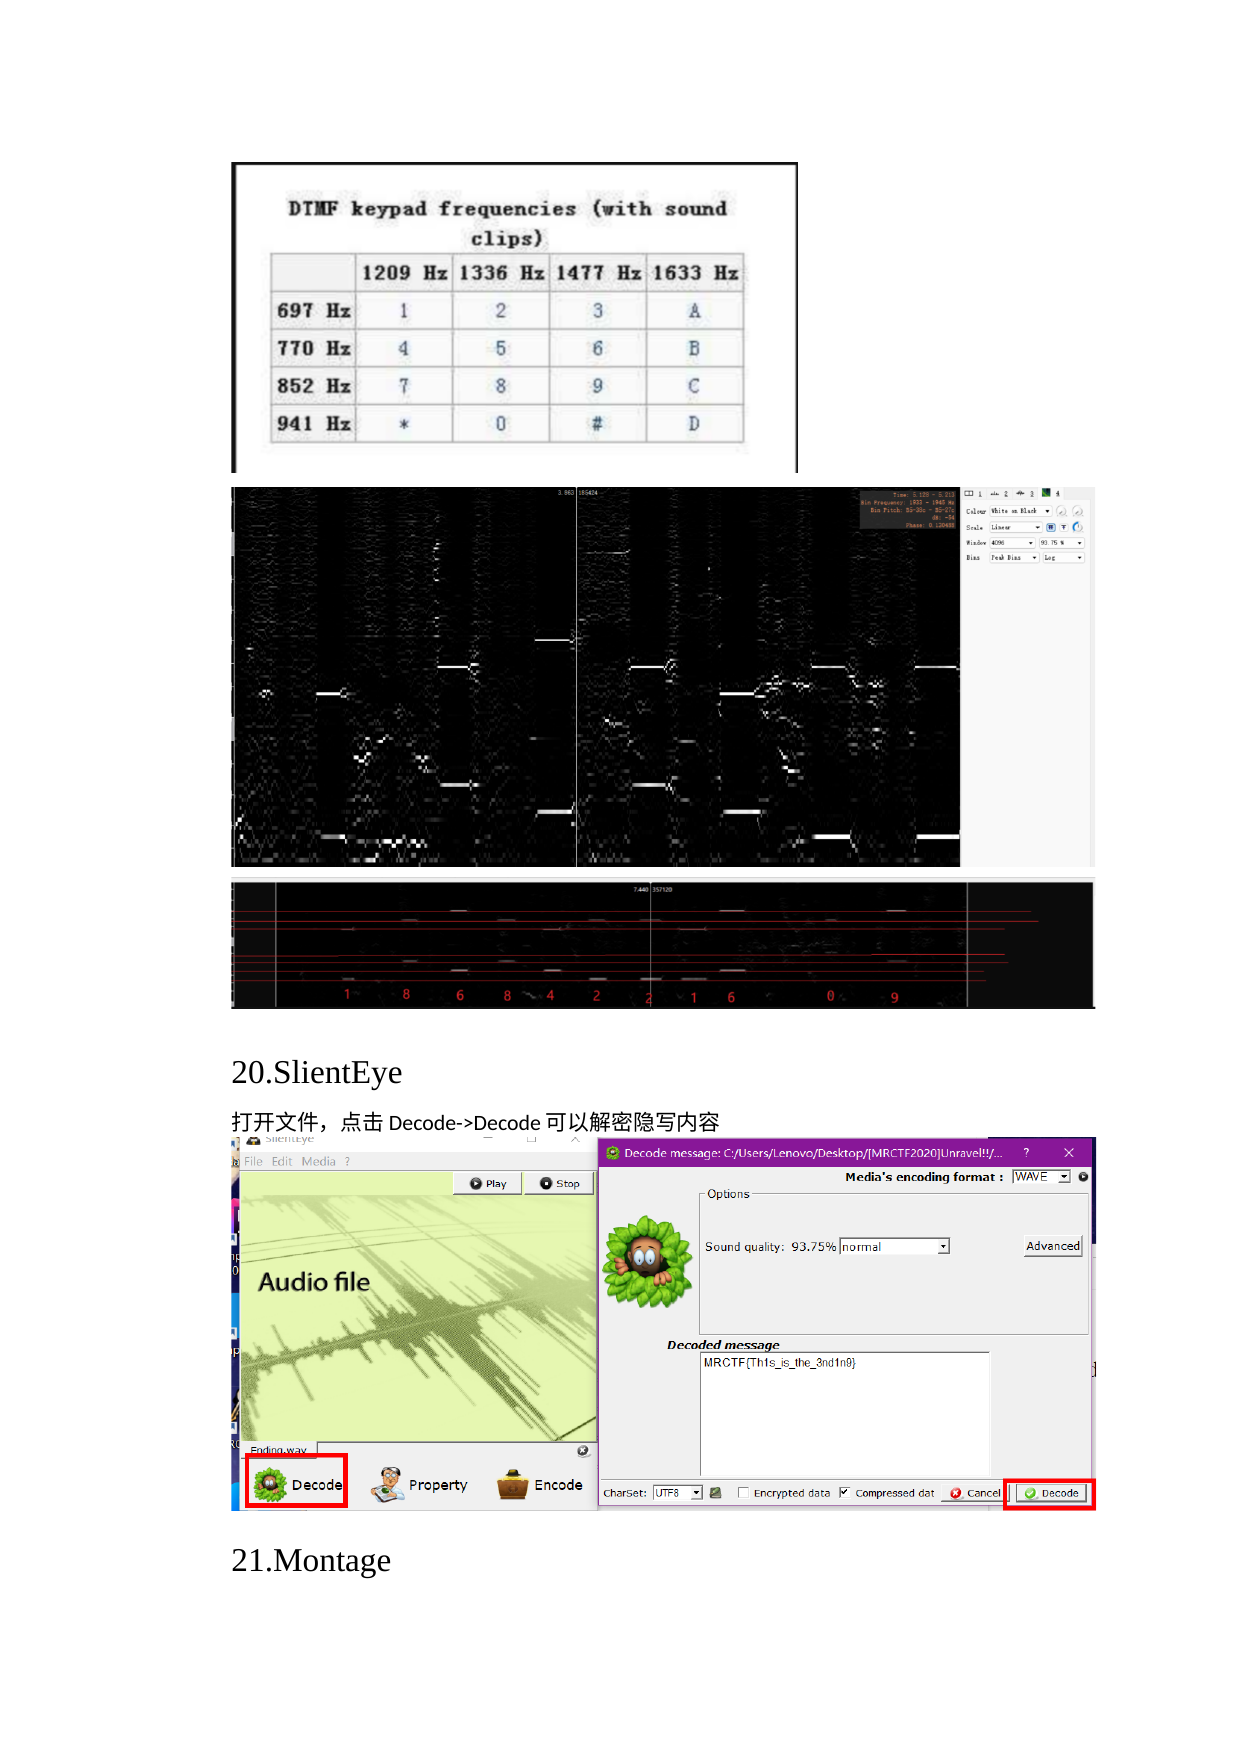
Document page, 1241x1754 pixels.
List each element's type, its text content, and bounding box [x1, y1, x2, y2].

list 21.Montage [187, 1527, 1053, 1592]
text 打开文件，点击Decode->Decode可以解密隐写内容 [187, 1104, 1053, 1137]
picture [231, 487, 1096, 867]
list 20.SlientEye [187, 1039, 1053, 1104]
picture [231, 162, 798, 473]
picture [231, 1137, 1097, 1511]
picture [231, 877, 1096, 1009]
